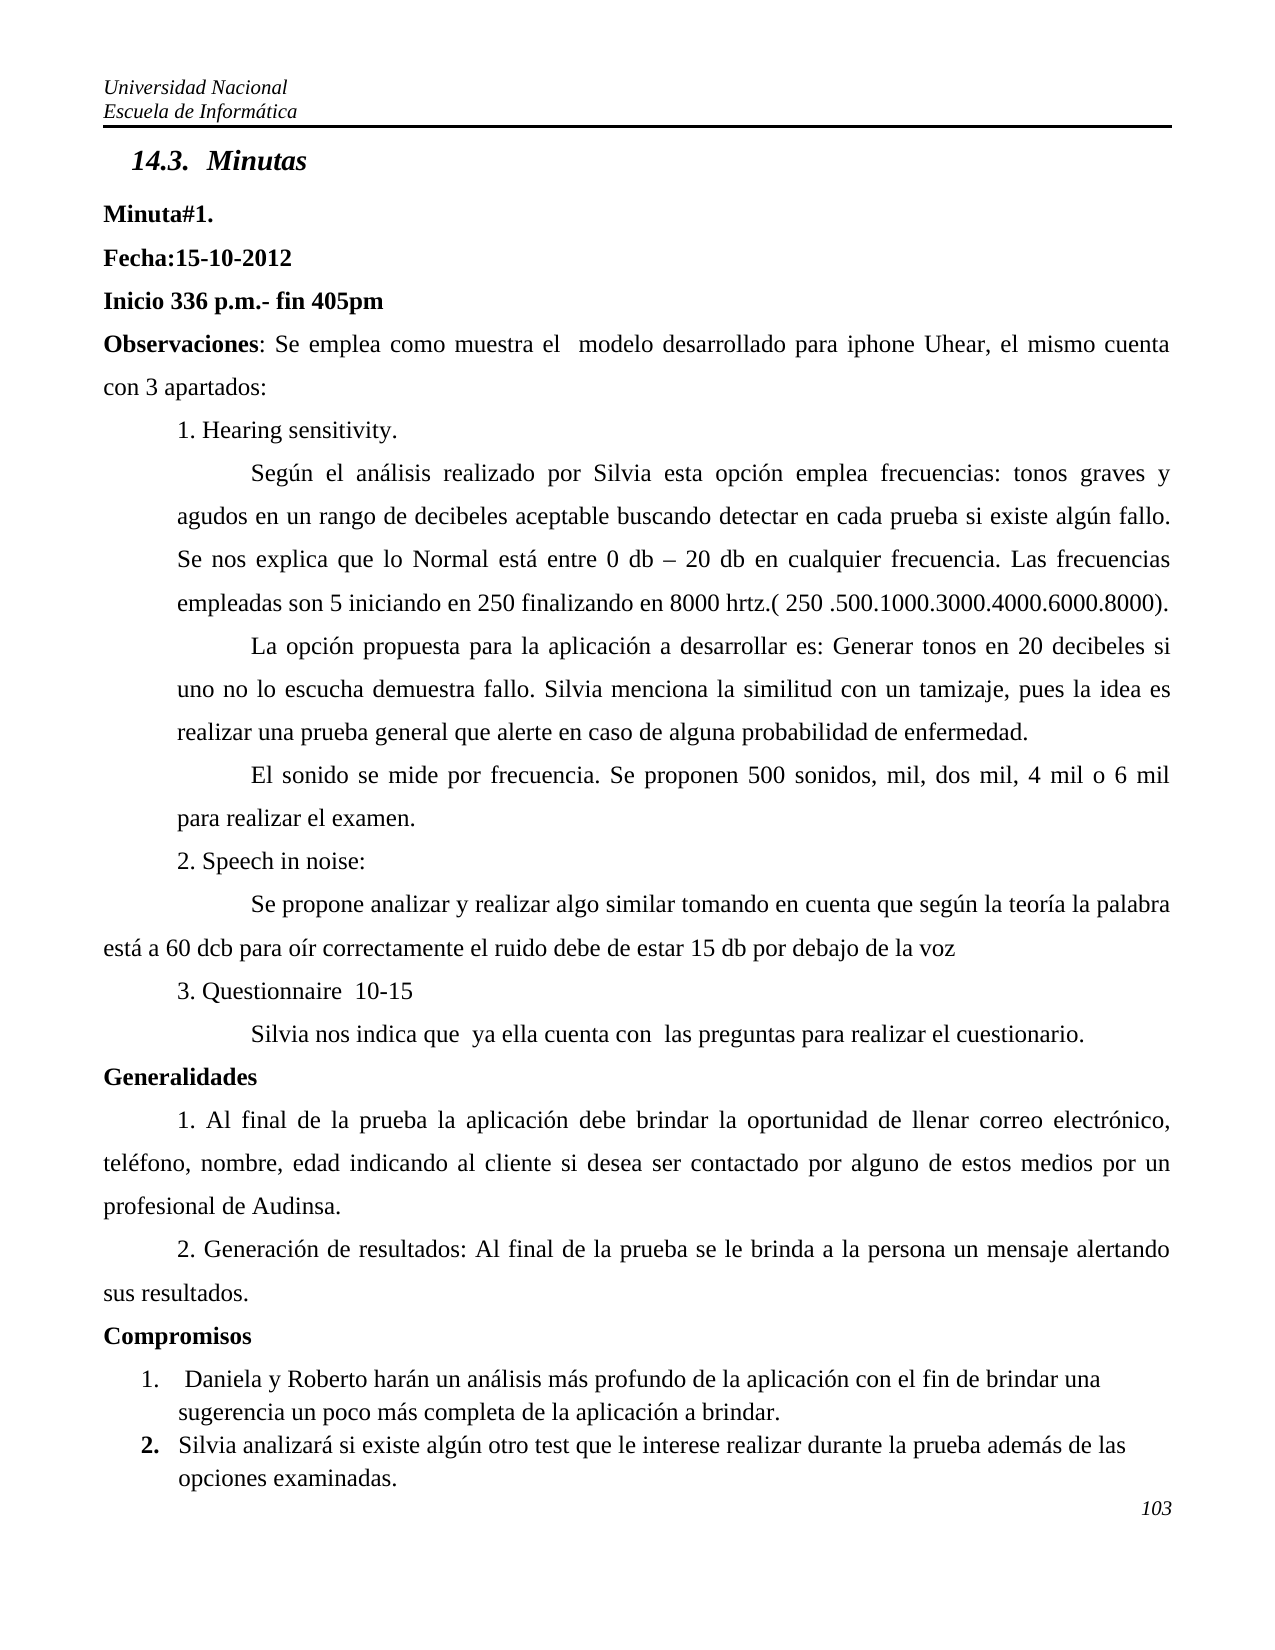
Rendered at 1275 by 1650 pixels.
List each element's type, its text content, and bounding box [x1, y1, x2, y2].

text Silvia nos indica que ya ella cuenta con las preguntas para realizar el cuestionario. [177, 1019, 1172, 1048]
text Minutas [131, 143, 1172, 177]
list Silvia analizará si existe algún otro test que le interese realizar durante la prueba además de las opciones examinadas. [141, 1430, 1172, 1492]
text 2. Speech in noise: [103, 846, 1172, 875]
text 1. Al final de la prueba la aplicación debe brindar la oportunidad de llenar correo electrónico, teléfono, nombre, edad indicando al cliente si desea ser contactado por alguno de estos medios por un profesional de Audinsa. [103, 1105, 1172, 1220]
text Minuta#1. Fecha:15-10-2012 Inicio 336 p.m.- fin 405pm [103, 199, 1172, 314]
text Compromisos [103, 1321, 1172, 1349]
text Se propone analizar y realizar algo similar tomando en cuenta que según la teoría la palabra está a 60 dcb para oír correctamente el ruido debe de estar 15 db por debajo de la voz [103, 889, 1172, 961]
text Según el análisis realizado por Silvia esta opción emplea frecuencias: tonos graves y agudos en un rango de decibeles aceptable buscando detectar en cada prueba si existe algún fallo. Se nos explica que lo Normal está entre 0 db – 20 db en cualquier frecuencia. Las frecuencias empleadas son 5 iniciando en 250 finalizando en 8000 hrtz.( 250 .500.1000.3000.4000.6000.8000). [177, 458, 1172, 616]
text Observaciones: Se emplea como muestra el modelo desarrollado para iphone Uhear, el mismo cuenta con 3 apartados: [103, 329, 1172, 401]
list Daniela y Roberto harán un análisis más profundo de la aplicación con el fin de brindar una sugerencia un poco más completa de la aplicación a brindar. [141, 1364, 1172, 1426]
text El sonido se mide por frecuencia. Se proponen 500 sonidos, mil, dos mil, 4 mil o 6 mil para realizar el examen. [177, 760, 1172, 832]
text 3. Questionnaire 10-15 [103, 976, 1172, 1004]
text La opción propuesta para la aplicación a desarrollar es: Generar tonos en 20 decibeles si uno no lo escucha demuestra fallo. Silvia menciona la similitud con un tamizaje, pues la idea es realizar una prueba general que alerte en caso de alguna probabilidad de enfermedad. [177, 631, 1172, 746]
text 2. Generación de resultados: Al final de la prueba se le brinda a la persona un mensaje alertando sus resultados. [103, 1234, 1172, 1306]
text Generalidades [103, 1062, 1172, 1091]
text 1. Hearing sensitivity. [103, 415, 1172, 444]
